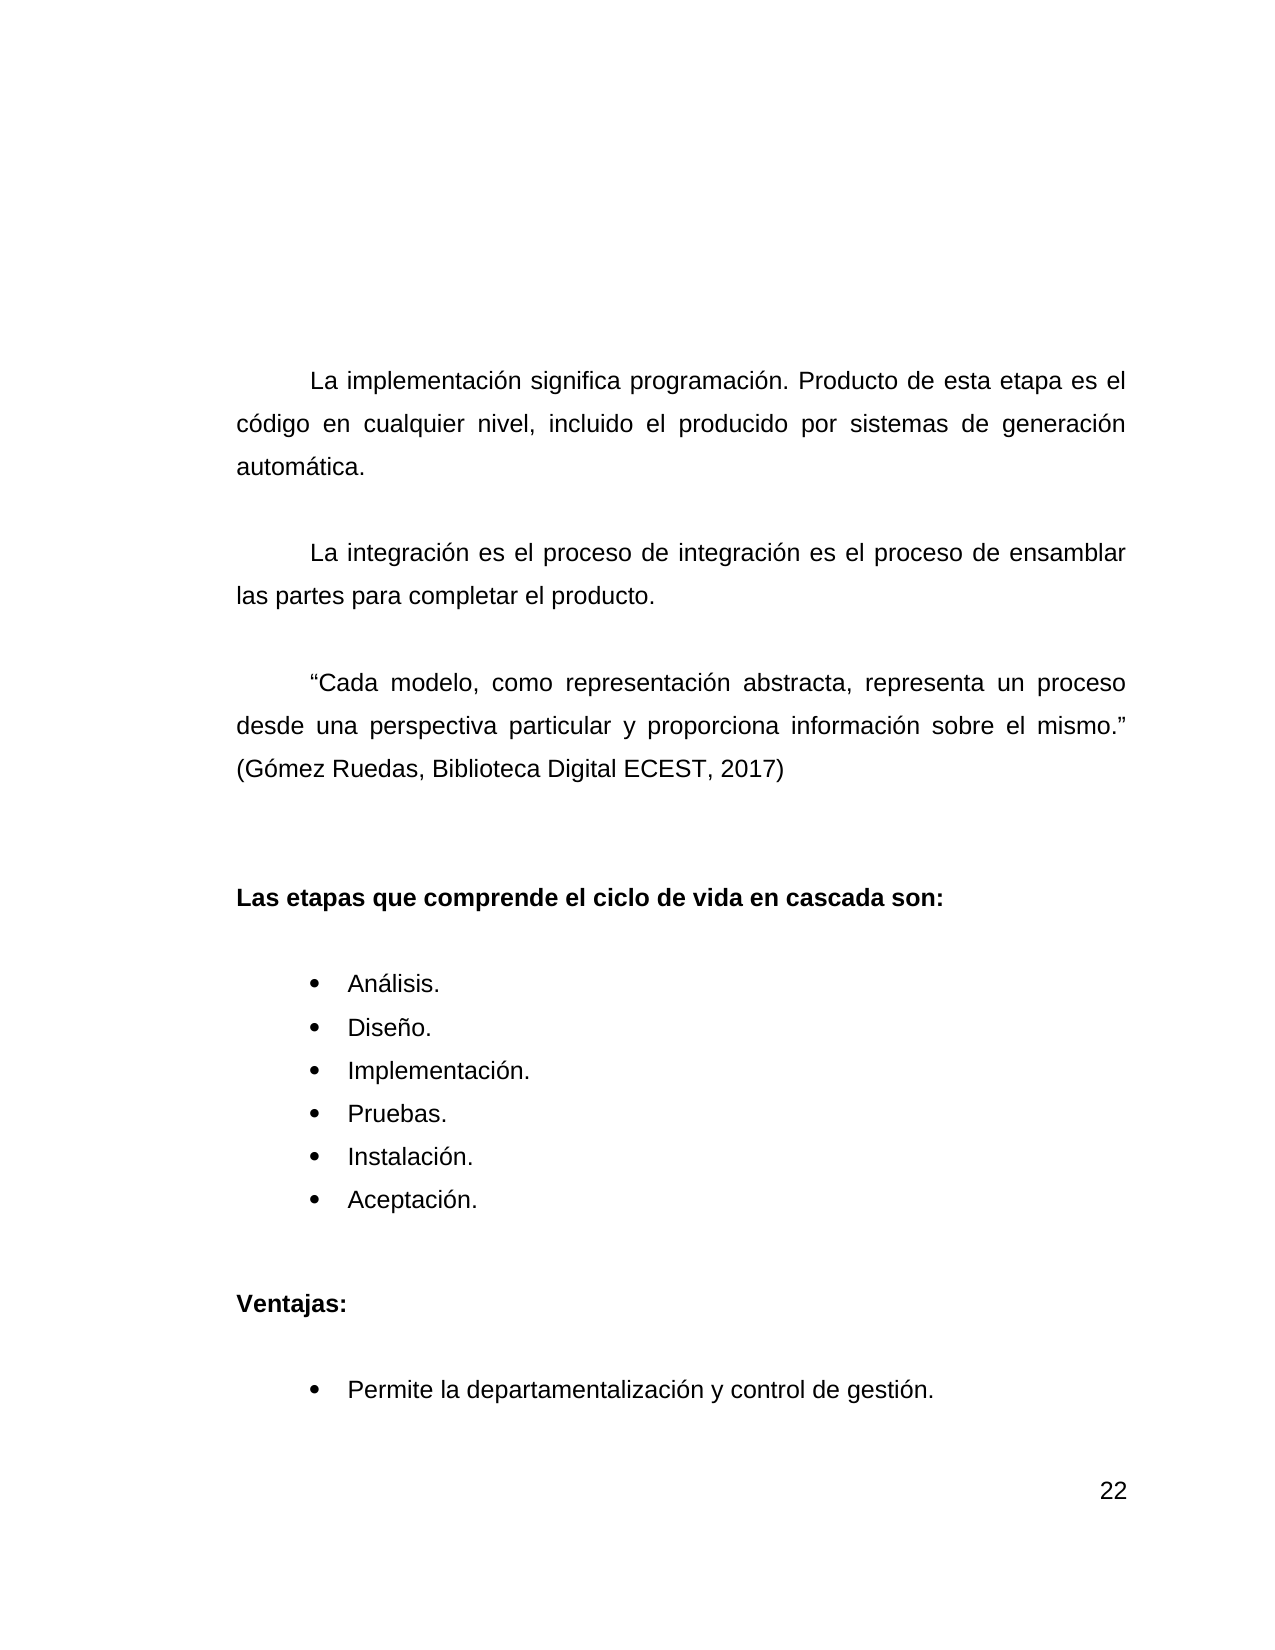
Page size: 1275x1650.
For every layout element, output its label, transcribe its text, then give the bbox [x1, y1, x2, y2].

text Permite la departamentalización y control de gestión. [310, 1375, 1127, 1404]
list Aceptación. [310, 1186, 1127, 1214]
list Pruebas. [310, 1099, 1127, 1128]
text Las etapas que comprende el ciclo de vida en cascada son: [236, 883, 1127, 912]
list Implementación. [310, 1056, 1127, 1085]
text Ventajas: [236, 1288, 1127, 1317]
text La implementación significa programación. Producto de esta etapa es el código en cualquier nivel, incluido el producido por sistemas de generación automática. [236, 366, 1127, 481]
text “Cada modelo, como representación abstracta, representa un proceso desde una perspectiva particular y proporciona información sobre el mismo.” [236, 667, 1127, 782]
text La integración es el proceso de integración es el proceso de ensamblar las partes para completar el producto. [236, 538, 1127, 610]
list Instalación. [310, 1142, 1127, 1171]
list Análisis. [310, 969, 1127, 998]
list Diseño. [310, 1013, 1127, 1041]
